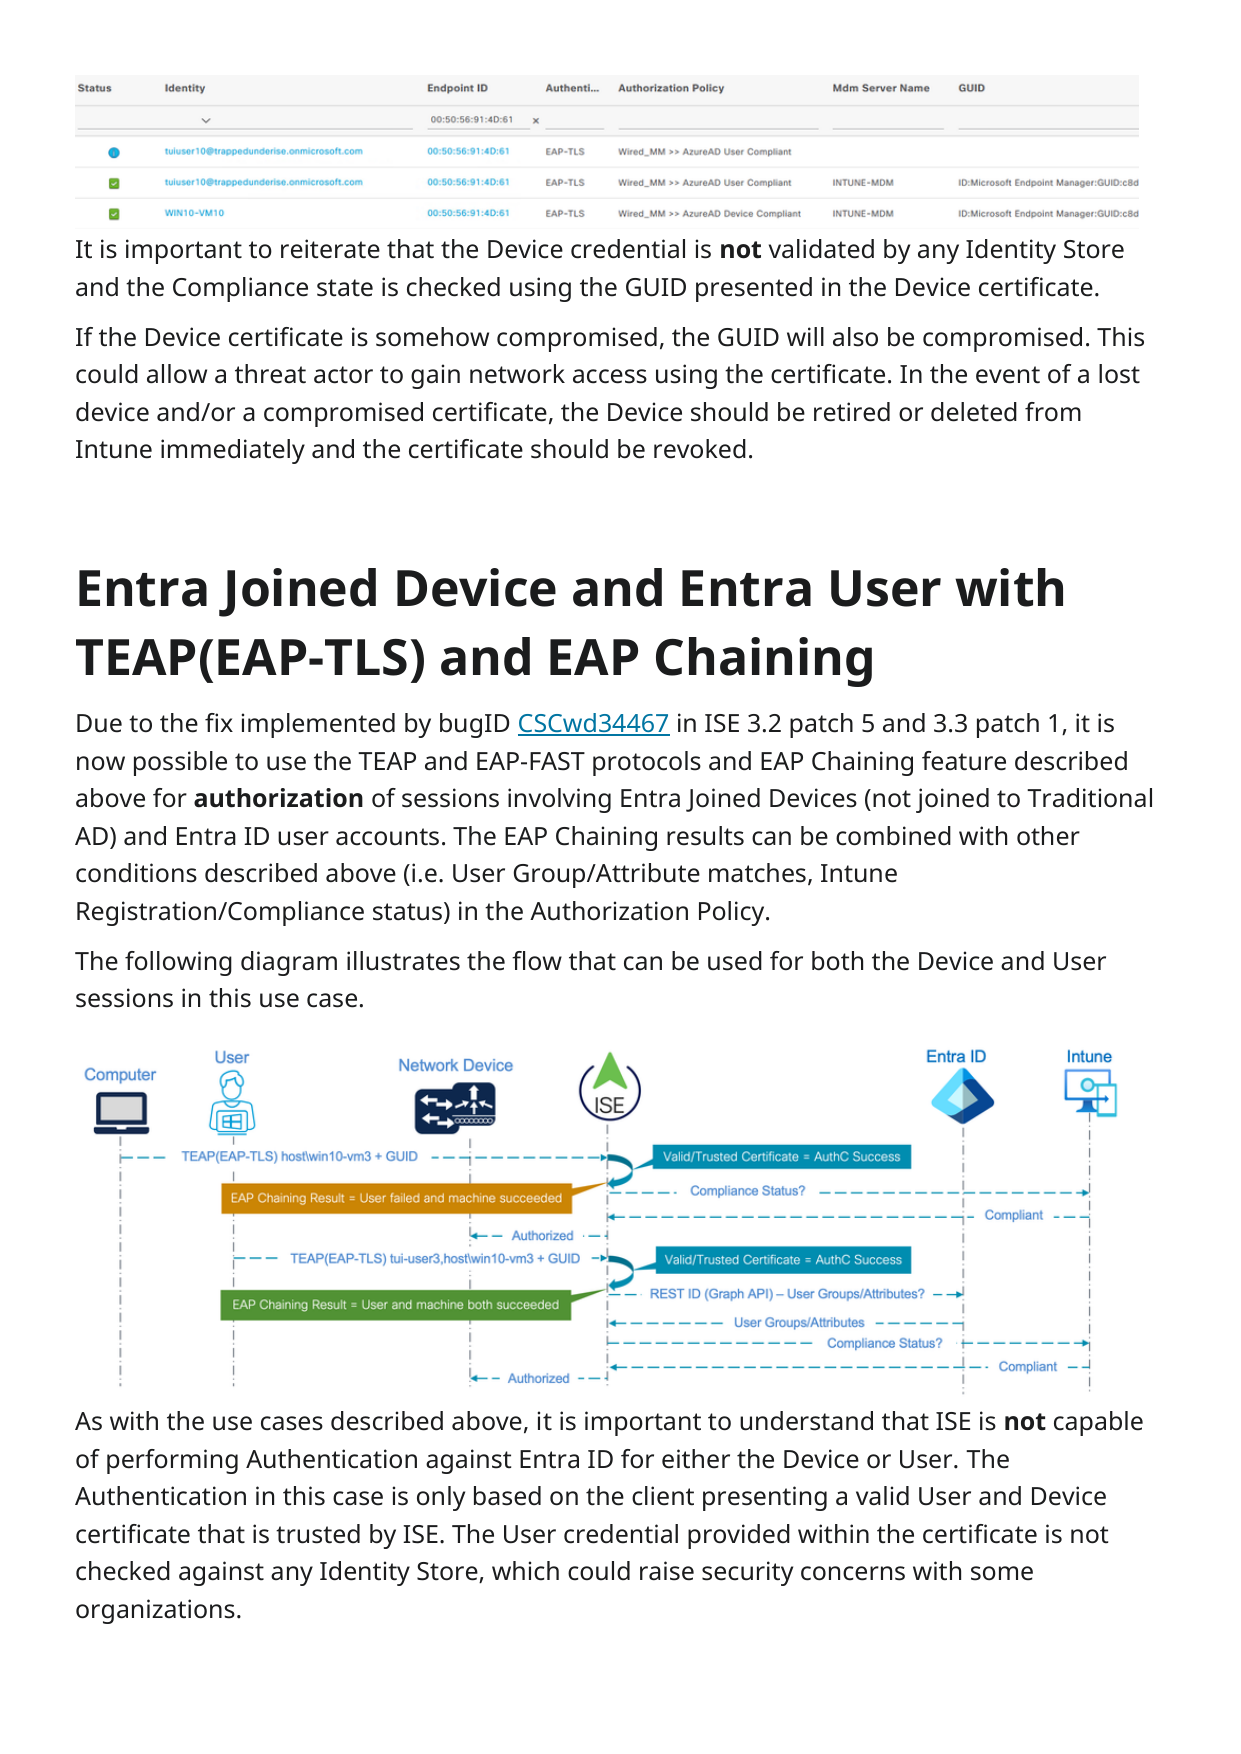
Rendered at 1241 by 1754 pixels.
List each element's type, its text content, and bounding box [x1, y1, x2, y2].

text It is important to reiterate that the Device credential is not validated by any Identity Store and the Compliance state is checked using the GUID presented in the Device certificate. [75, 228, 1165, 303]
picture [75, 75, 1139, 229]
picture [75, 1039, 1128, 1401]
text Entra Joined Device and Entra User with TEAP(EAP-TLS) and EAP Chaining [75, 553, 1165, 690]
text Due to the fix implemented by bugID CSCwd34467 in ISE 3.2 patch 5 and 3.3 patch 1, it is now possible to use the TEAP and EAP-FAST protocols and EAP Chaining feature described above for authorization of sessions involving Entra Joined Devices (not joined to Traditional AD) and Entra ID user accounts. The EAP Chaining results can be combined with other conditions described above (i.e. User Group/Attribute matches, Intune Registration/Compliance status) in the Authorization Policy. [75, 702, 1165, 927]
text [75, 1401, 1165, 1626]
text The following diagram illustrates the flow that can be used for both the Device and User sessions in this use case. [75, 940, 1165, 1015]
text If the Device certificate is somehow compromised, the GUID will also be compromised. This could allow a threat actor to gain network access using the certificate. In the event of a lost device and/or a compromised certificate, the Device should be retired or deleted from Intune immediately and the certificate should be revoked. [75, 316, 1165, 466]
